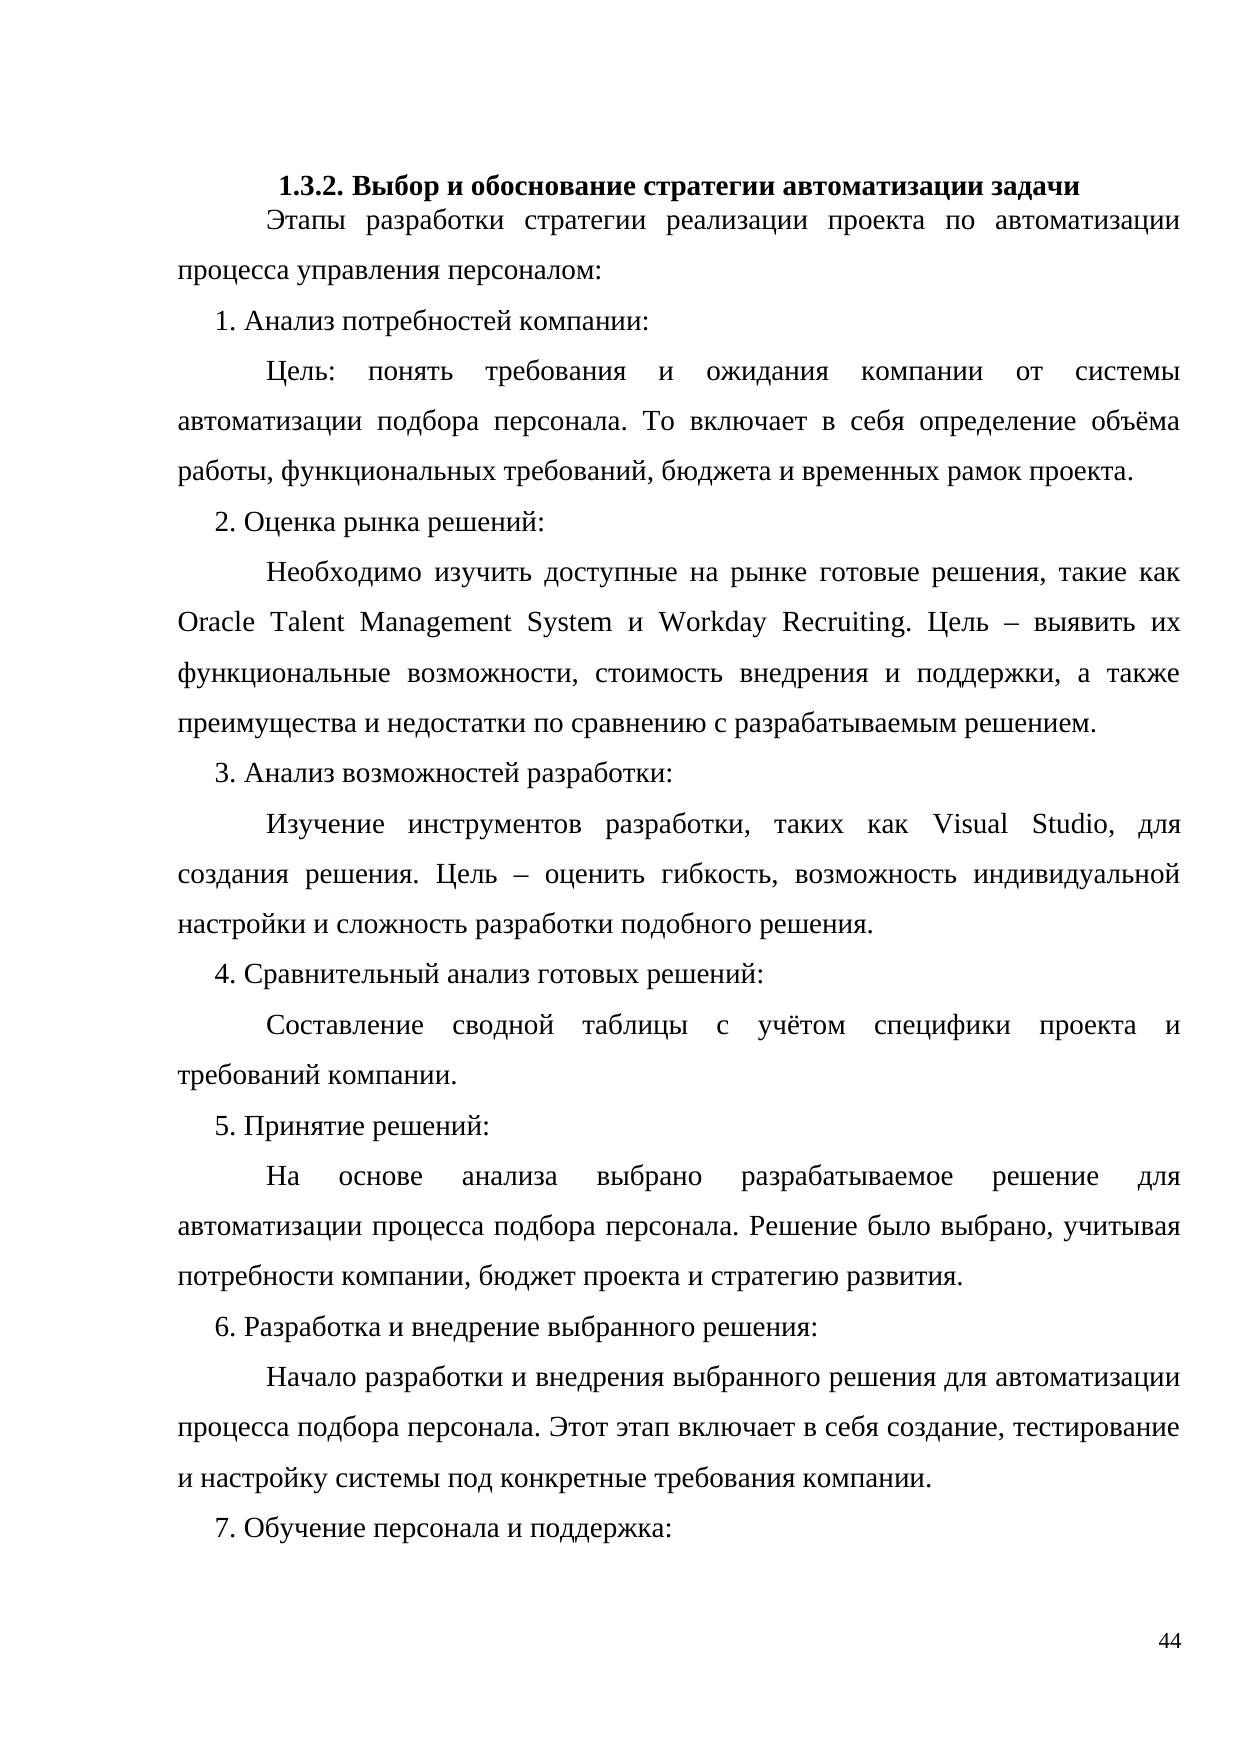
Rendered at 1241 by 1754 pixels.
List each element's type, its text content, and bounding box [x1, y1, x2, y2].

list Выбор и обоснование стратегии автоматизации задачи [177, 168, 1181, 202]
text Необходимо изучить доступные на рынке готовые решения, такие как Oracle Talent Management System и Workday Recruiting. Цель – выявить их функциональные возможности, стоимость внедрения и поддержки, а также преимущества и недостатки по сравнению с разрабатываемым решением. [177, 554, 1181, 739]
text 1. Анализ потребностей компании: [214, 303, 1181, 336]
text Составление сводной таблицы с учётом специфики проекта и требований компании. [177, 1007, 1181, 1091]
text Этапы разработки стратегии реализации проекта по автоматизации процесса управления персоналом: [177, 202, 1181, 286]
text 5. Принятие решений: [214, 1108, 1181, 1141]
text 7. Обучение персонала и поддержка: [214, 1510, 1181, 1544]
text На основе анализа выбрано разрабатываемое решение для автоматизации процесса подбора персонала. Решение было выбрано, учитывая потребности компании, бюджет проекта и стратегию развития. [177, 1158, 1181, 1292]
text 2. Оценка рынка решений: [214, 504, 1181, 537]
text 4. Сравнительный анализ готовых решений: [214, 957, 1181, 990]
text Изучение инструментов разработки, таких как Visual Studio, для создания решения. Цель – оценить гибкость, возможность индивидуальной настройки и сложность разработки подобного решения. [177, 806, 1181, 940]
text 6. Разработка и внедрение выбранного решения: [214, 1309, 1181, 1342]
text Начало разработки и внедрения выбранного решения для автоматизации процесса подбора персонала. Этот этап включает в себя создание, тестирование и настройку системы под конкретные требования компании. [177, 1359, 1181, 1493]
text 3. Анализ возможностей разработки: [214, 755, 1181, 789]
text Цель: понять требования и ожидания компании от системы автоматизации подбора персонала. То включает в себя определение объёма работы, функциональных требований, бюджета и временных рамок проекта. [177, 353, 1181, 487]
